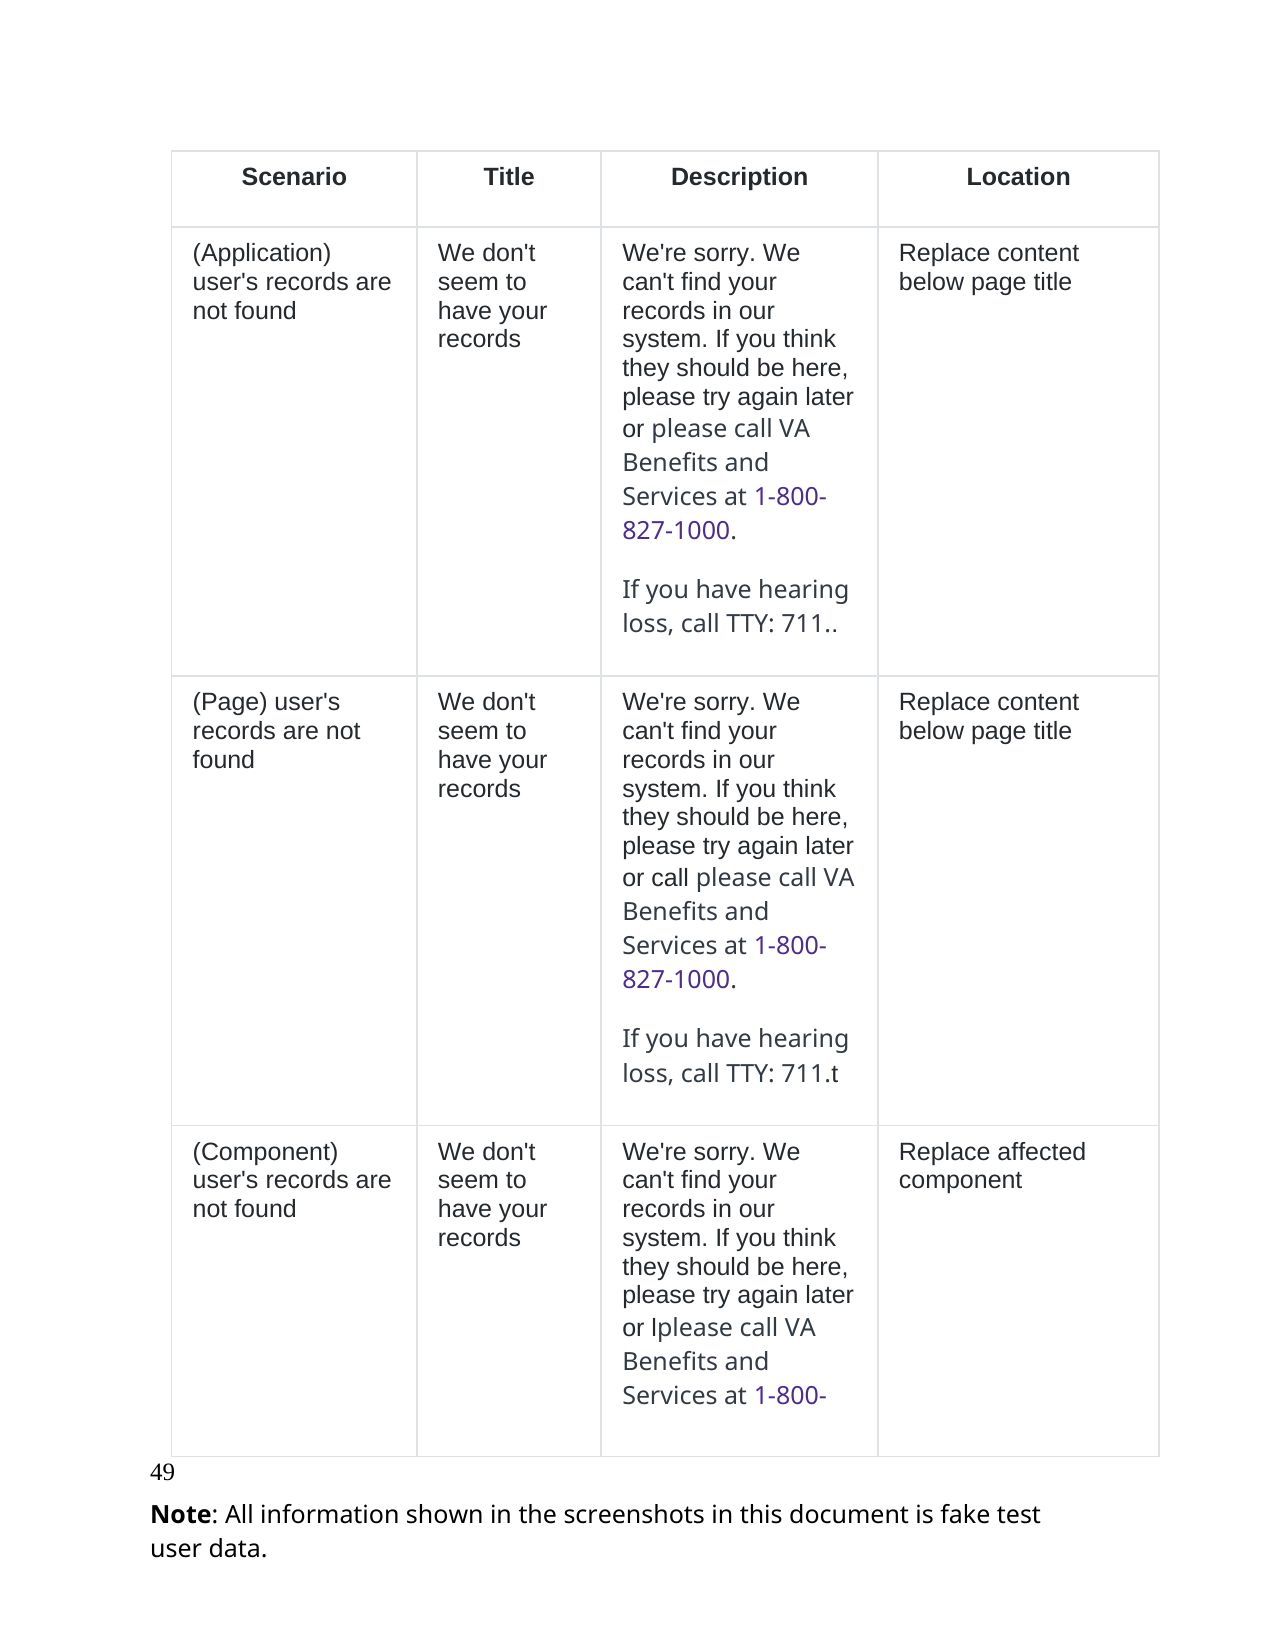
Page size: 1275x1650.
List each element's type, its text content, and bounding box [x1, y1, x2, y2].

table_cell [879, 1126, 1158, 1456]
table_cell Replace content below page title [879, 677, 1158, 1125]
table_cell (Page) user's records are not found [172, 677, 416, 1125]
table_header Location [879, 152, 1158, 226]
table_cell We don't seem to have your records [418, 677, 600, 1125]
table_header Title [418, 152, 600, 226]
table_cell We're sorry. We can't find your records in our system. If you think they should be here, please try again later or please call VA Benefits and Services at 1-800-827-1000. If you have hearing loss, call TTY: 711.. [602, 228, 877, 675]
table_header Scenario [172, 152, 416, 226]
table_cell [418, 1126, 600, 1456]
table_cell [602, 1126, 877, 1456]
table_cell We're sorry. We can't find your records in our system. If you think they should be here, please try again later or call please call VA Benefits and Services at 1-800-827-1000. If you have hearing loss, call TTY: 711.t [602, 677, 877, 1125]
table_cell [172, 1126, 416, 1456]
table_cell We don't seem to have your records [418, 228, 600, 675]
table_header Description [602, 152, 877, 226]
table_cell (Application) user's records are not found [172, 228, 416, 675]
table_cell Replace content below page title [879, 228, 1158, 675]
